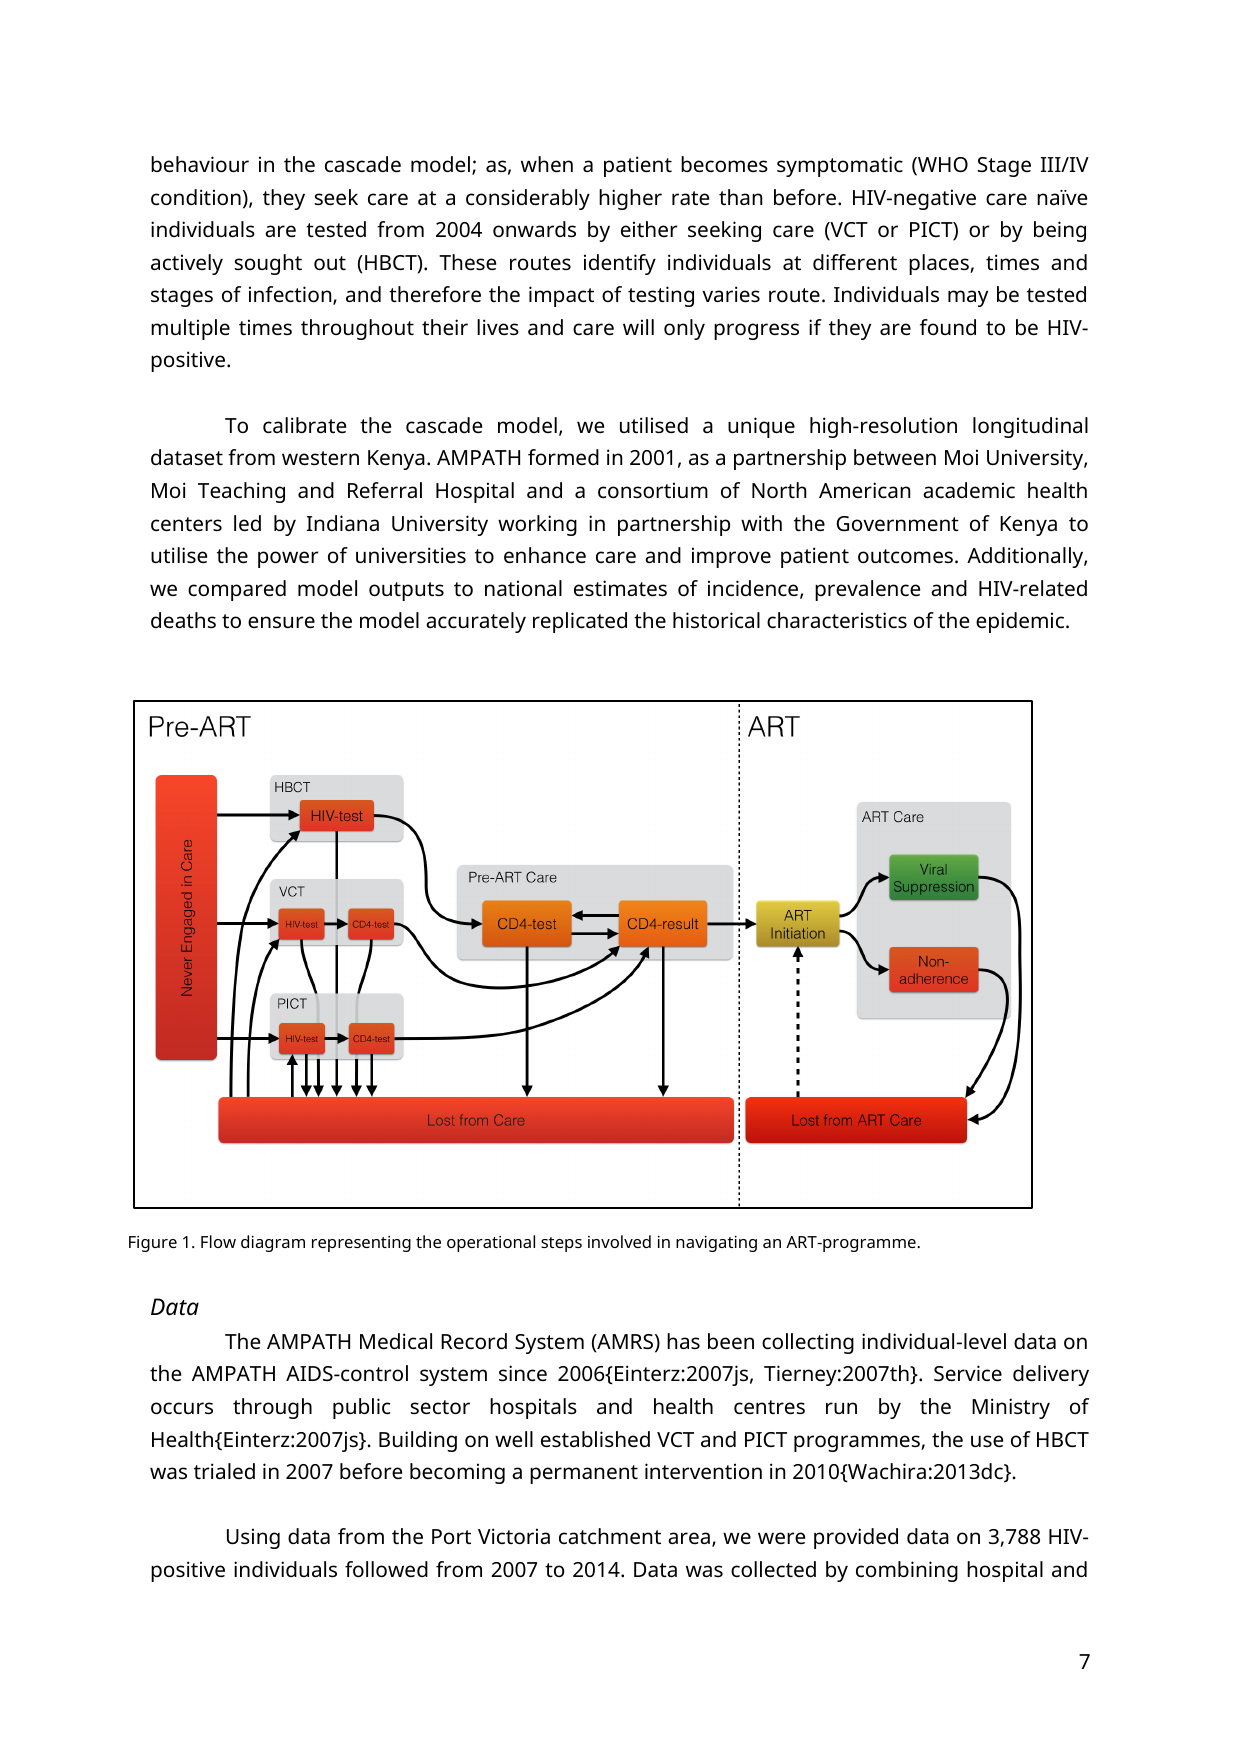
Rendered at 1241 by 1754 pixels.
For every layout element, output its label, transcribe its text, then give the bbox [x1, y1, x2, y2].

text To calibrate the cascade model, we utilised a unique high-resolution longitudinal dataset from western Kenya. AMPATH formed in 2001, as a partnership between Moi University, Moi Teaching and Referral Hospital and a consortium of North American academic health centers led by Indiana University working in partnership with the Government of Kenya to utilise the power of universities to enhance care and improve patient outcomes. Additionally, we compared model outputs to national estimates of incidence, prevalence and HIV-related deaths to ensure the model accurately replicated the historical characteristics of the epidemic. [150, 411, 1090, 635]
text The AMPATH Medical Record System (AMRS) has been collecting individual-level data on the AMPATH AIDS-control system since 2006{Einterz:2007js, Tierney:2007th}. Service delivery occurs through public sector hospitals and health centres run by the Ministry of Health{Einterz:2007js}. Building on well established VCT and PICT programmes, the use of HBCT was trialed in 2007 before becoming a permanent intervention in 2010{Wachira:2013dc}. [150, 1327, 1090, 1486]
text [150, 1522, 1090, 1583]
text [150, 150, 1090, 374]
picture [135, 702, 1031, 1207]
